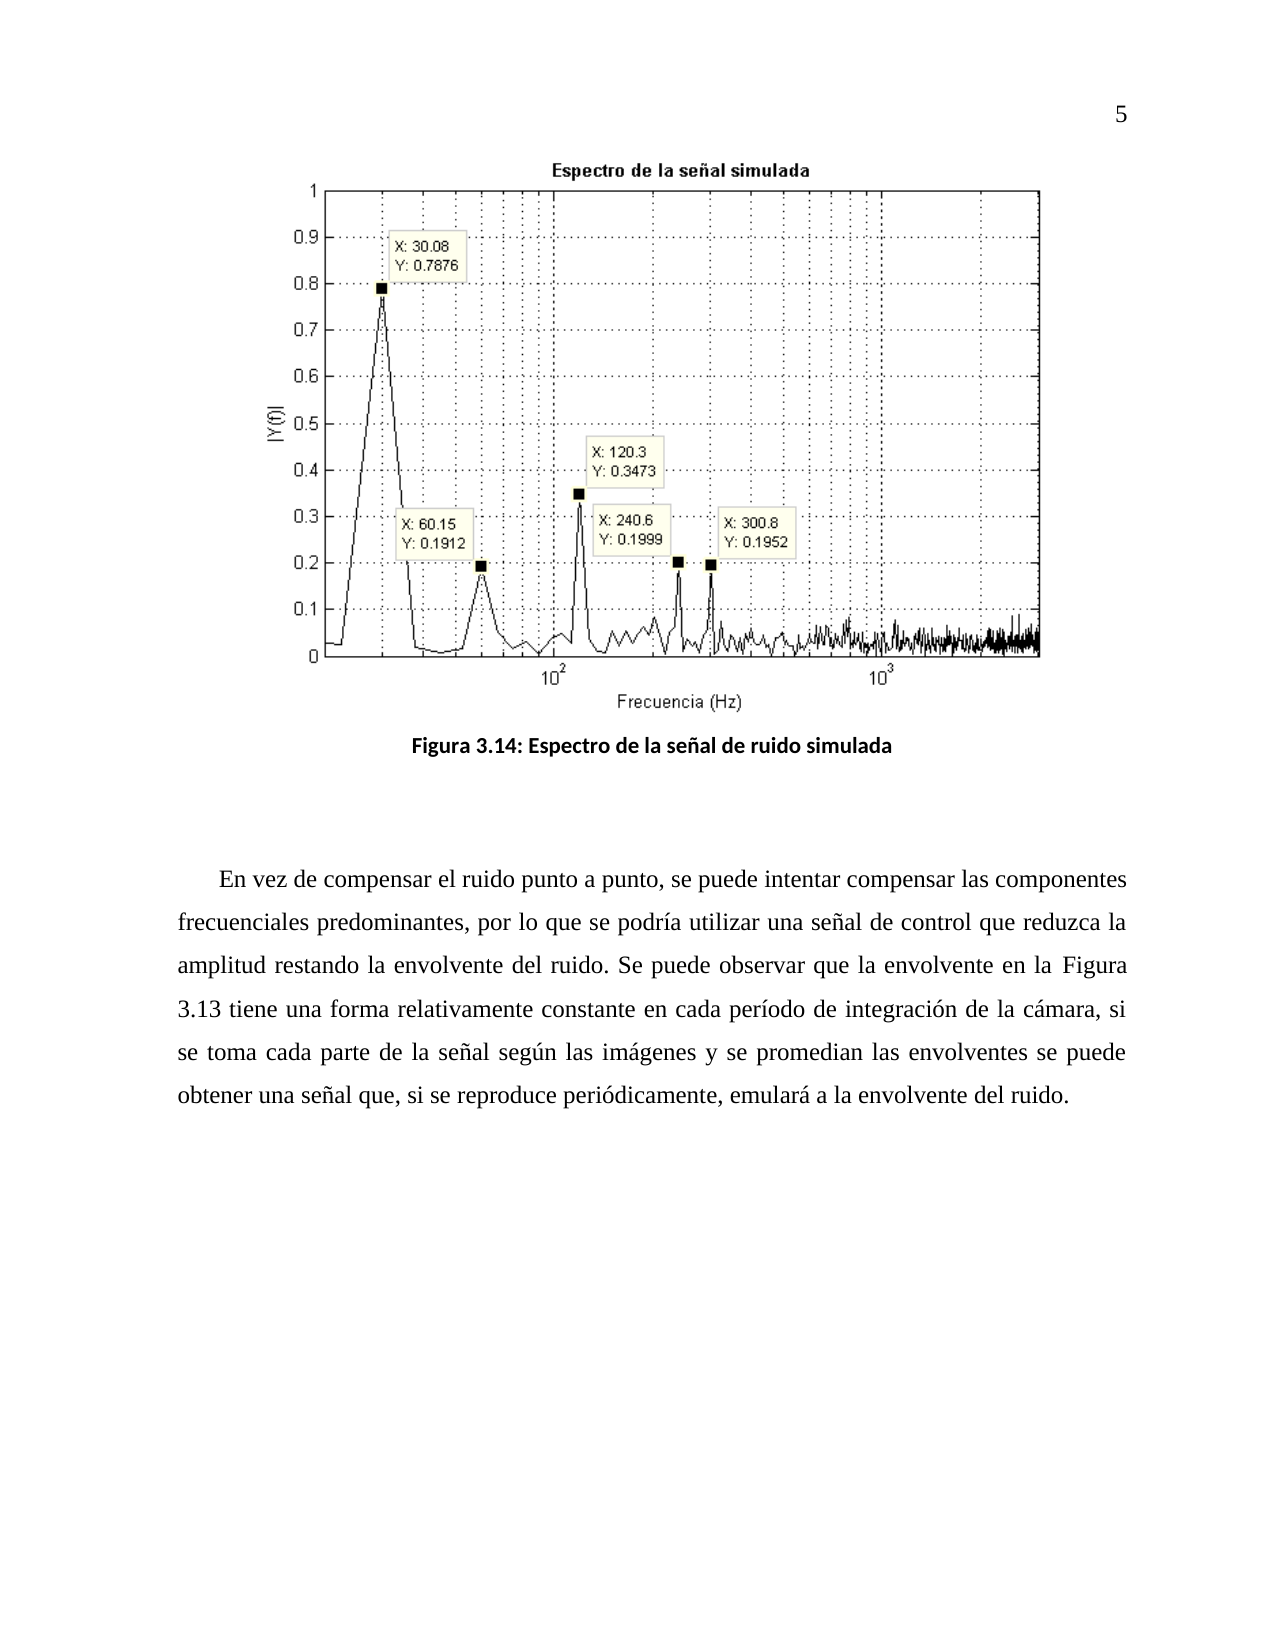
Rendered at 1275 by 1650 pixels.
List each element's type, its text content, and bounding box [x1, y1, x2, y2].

picture [254, 147, 1050, 719]
